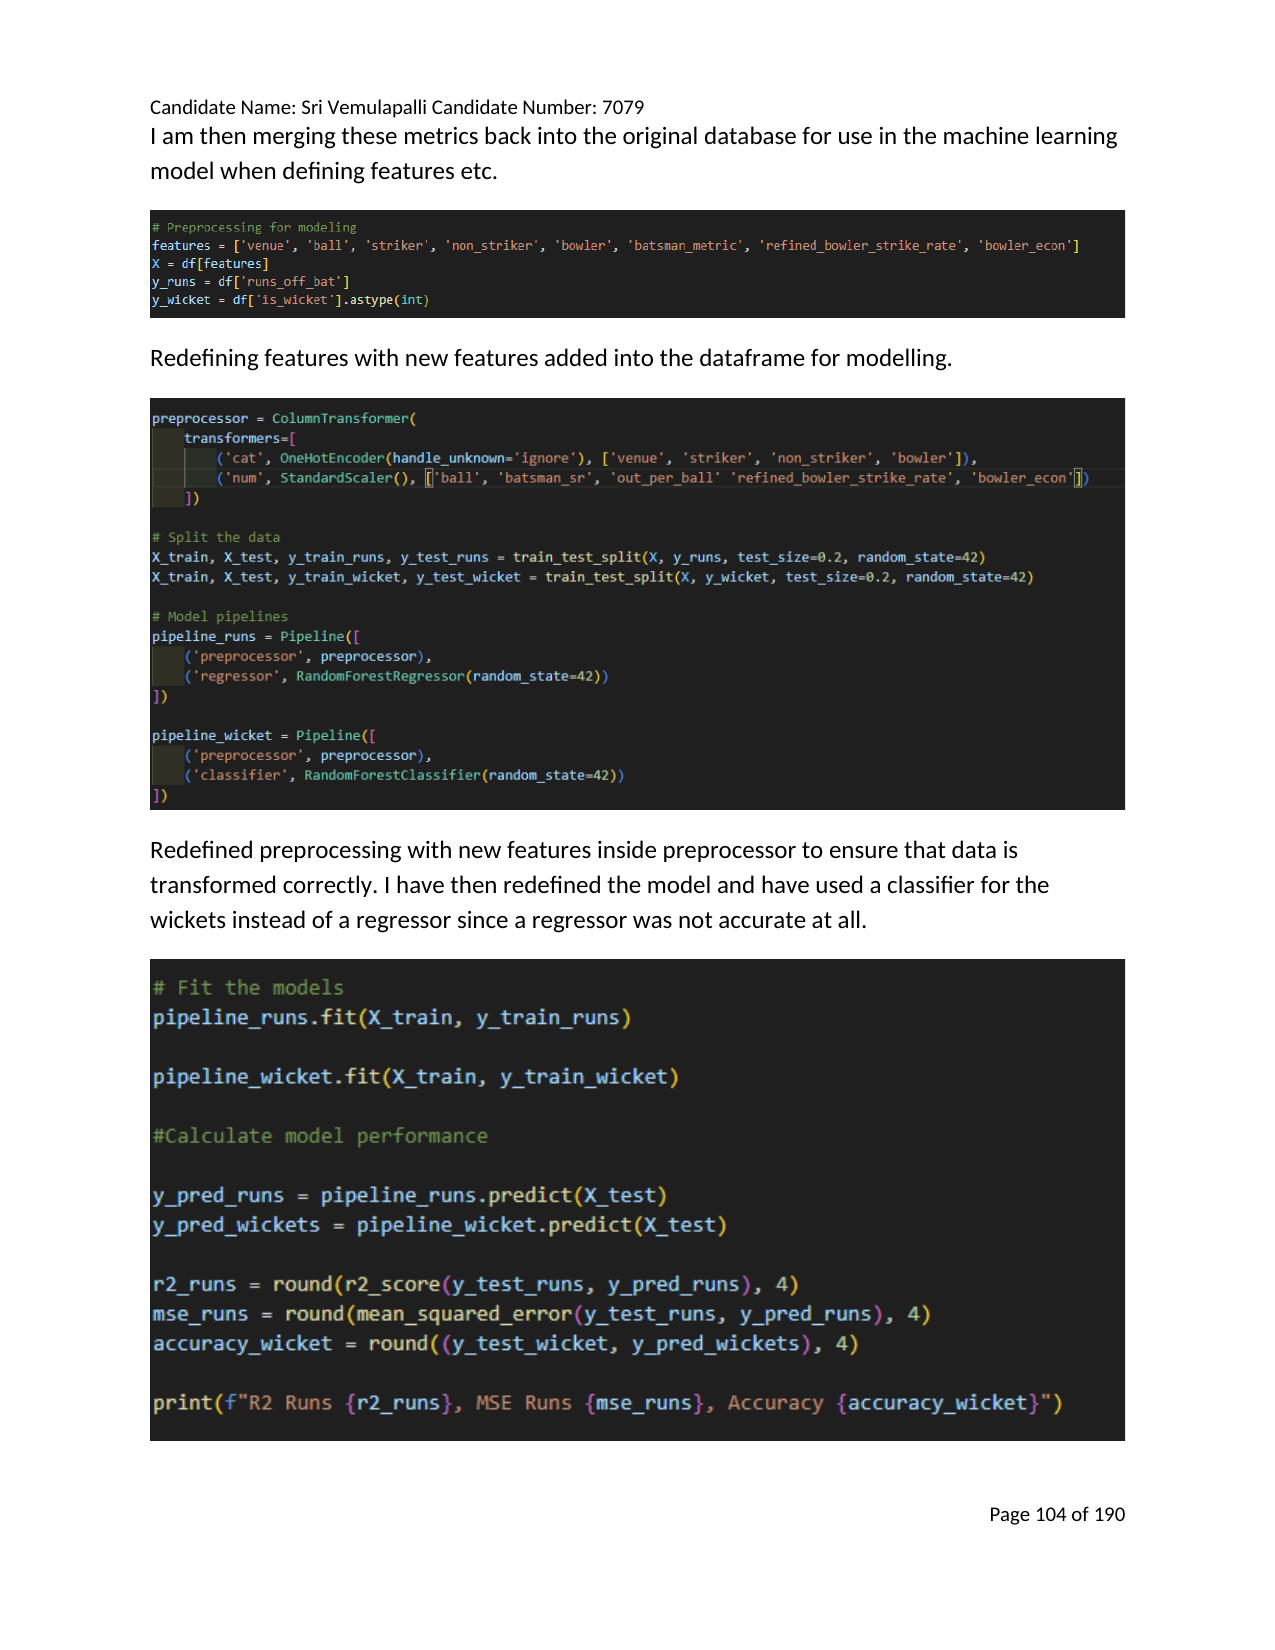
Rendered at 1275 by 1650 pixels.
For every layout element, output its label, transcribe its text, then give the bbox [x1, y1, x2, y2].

picture [150, 210, 1125, 318]
text Redefined preprocessing with new features inside preprocessor to ensure that data is transformed correctly. I have then redefined the model and have used a classifier for the wickets instead of a regressor since a regressor was not accurate at all. [150, 834, 1125, 934]
text Redefining features with new features added into the dataframe for modelling. [150, 342, 1125, 373]
text I am then merging these metrics back into the original database for use in the machine learning model when defining features etc. [150, 120, 1125, 186]
picture [150, 959, 1125, 1441]
picture [150, 398, 1125, 810]
